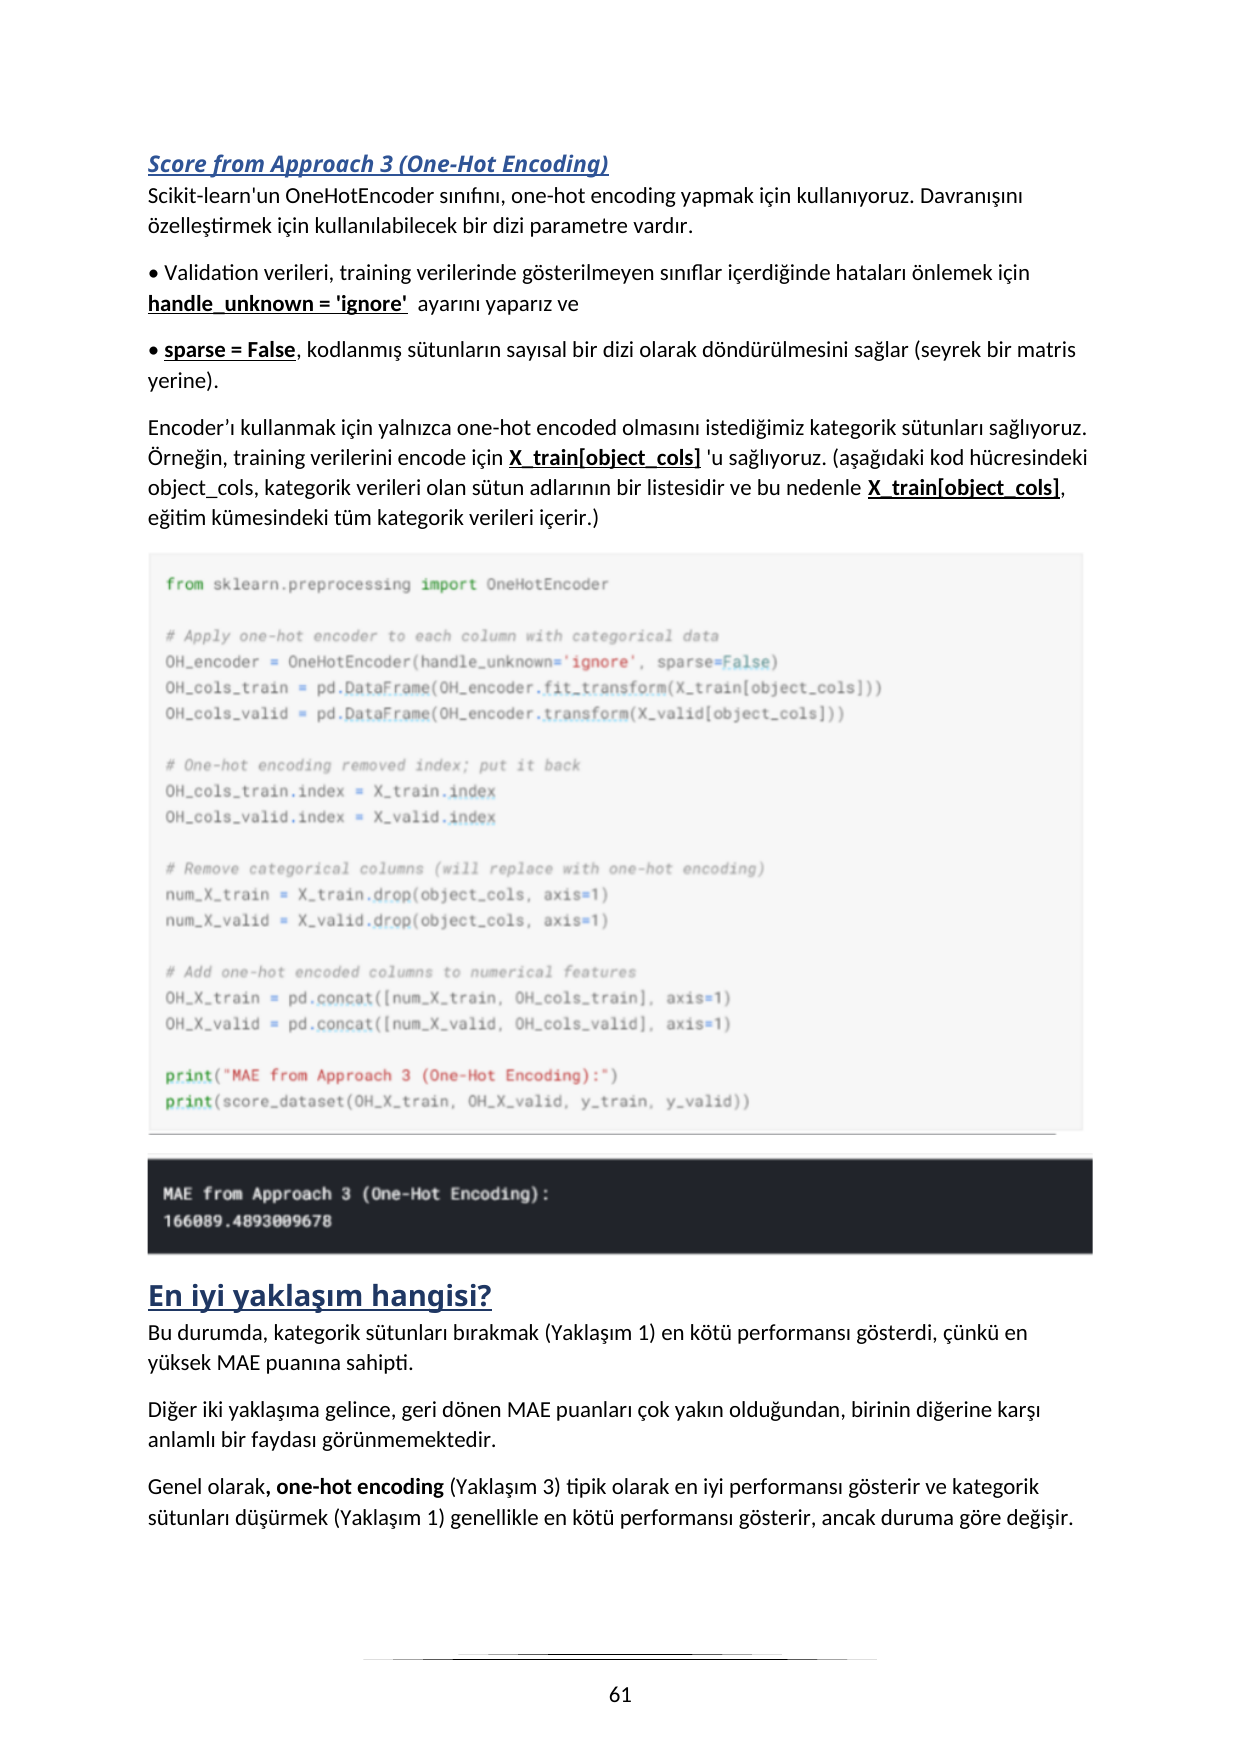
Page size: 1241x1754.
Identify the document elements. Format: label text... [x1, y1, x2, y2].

picture [147, 550, 1093, 1135]
text • Validation verileri, training verilerinde gösterilmeyen sınıflar içerdiğinde hataları önlemek için handle_unknown = 'ignore' ayarını yaparız ve [148, 258, 1093, 317]
subtitle Score from Approach 3 (One-Hot Encoding) [148, 148, 1093, 179]
text Bu durumda, kategorik sütunları bırakmak (Yaklaşım 1) en kötü performansı gösterdi, çünkü en yüksek MAE puanına sahipti. [148, 1318, 1093, 1376]
picture [147, 1153, 1093, 1257]
text Scikit-learn'un OneHotEncoder sınıfını, one-hot encoding yapmak için kullanıyoruz. Davranışını özelleştirmek için kullanılabilecek bir dizi parametre vardır. [148, 181, 1093, 239]
text Genel olarak, one-hot encoding (Yaklaşım 3) tipik olarak en iyi performansı gösterir ve kategorik sütunları düşürmek (Yaklaşım 1) genellikle en kötü performansı gösterir, ancak duruma göre değişir. [148, 1472, 1093, 1531]
subtitle En iyi yaklaşım hangisi? [148, 1275, 1093, 1315]
text Diğer iki yaklaşıma gelince, geri dönen MAE puanları çok yakın olduğundan, birinin diğerine karşı anlamlı bir faydası görünmemektedir. [148, 1395, 1093, 1453]
text • sparse = False, kodlanmış sütunların sayısal bir dizi olarak döndürülmesini sağlar (seyrek bir matris yerine). [148, 336, 1093, 394]
text Encoder’ı kullanmak için yalnızca one-hot encoded olmasını istediğimiz kategorik sütunları sağlıyoruz. Örneğin, training verilerini encode için X_train[object_cols] 'u sağlıyoruz. (aşağıdaki kod hücresindeki object_cols, kategorik verileri olan sütun adlarının bir listesidir ve bu nedenle X_train[object_cols], eğitim kümesindeki tüm kategorik verileri içerir.) [148, 413, 1093, 531]
